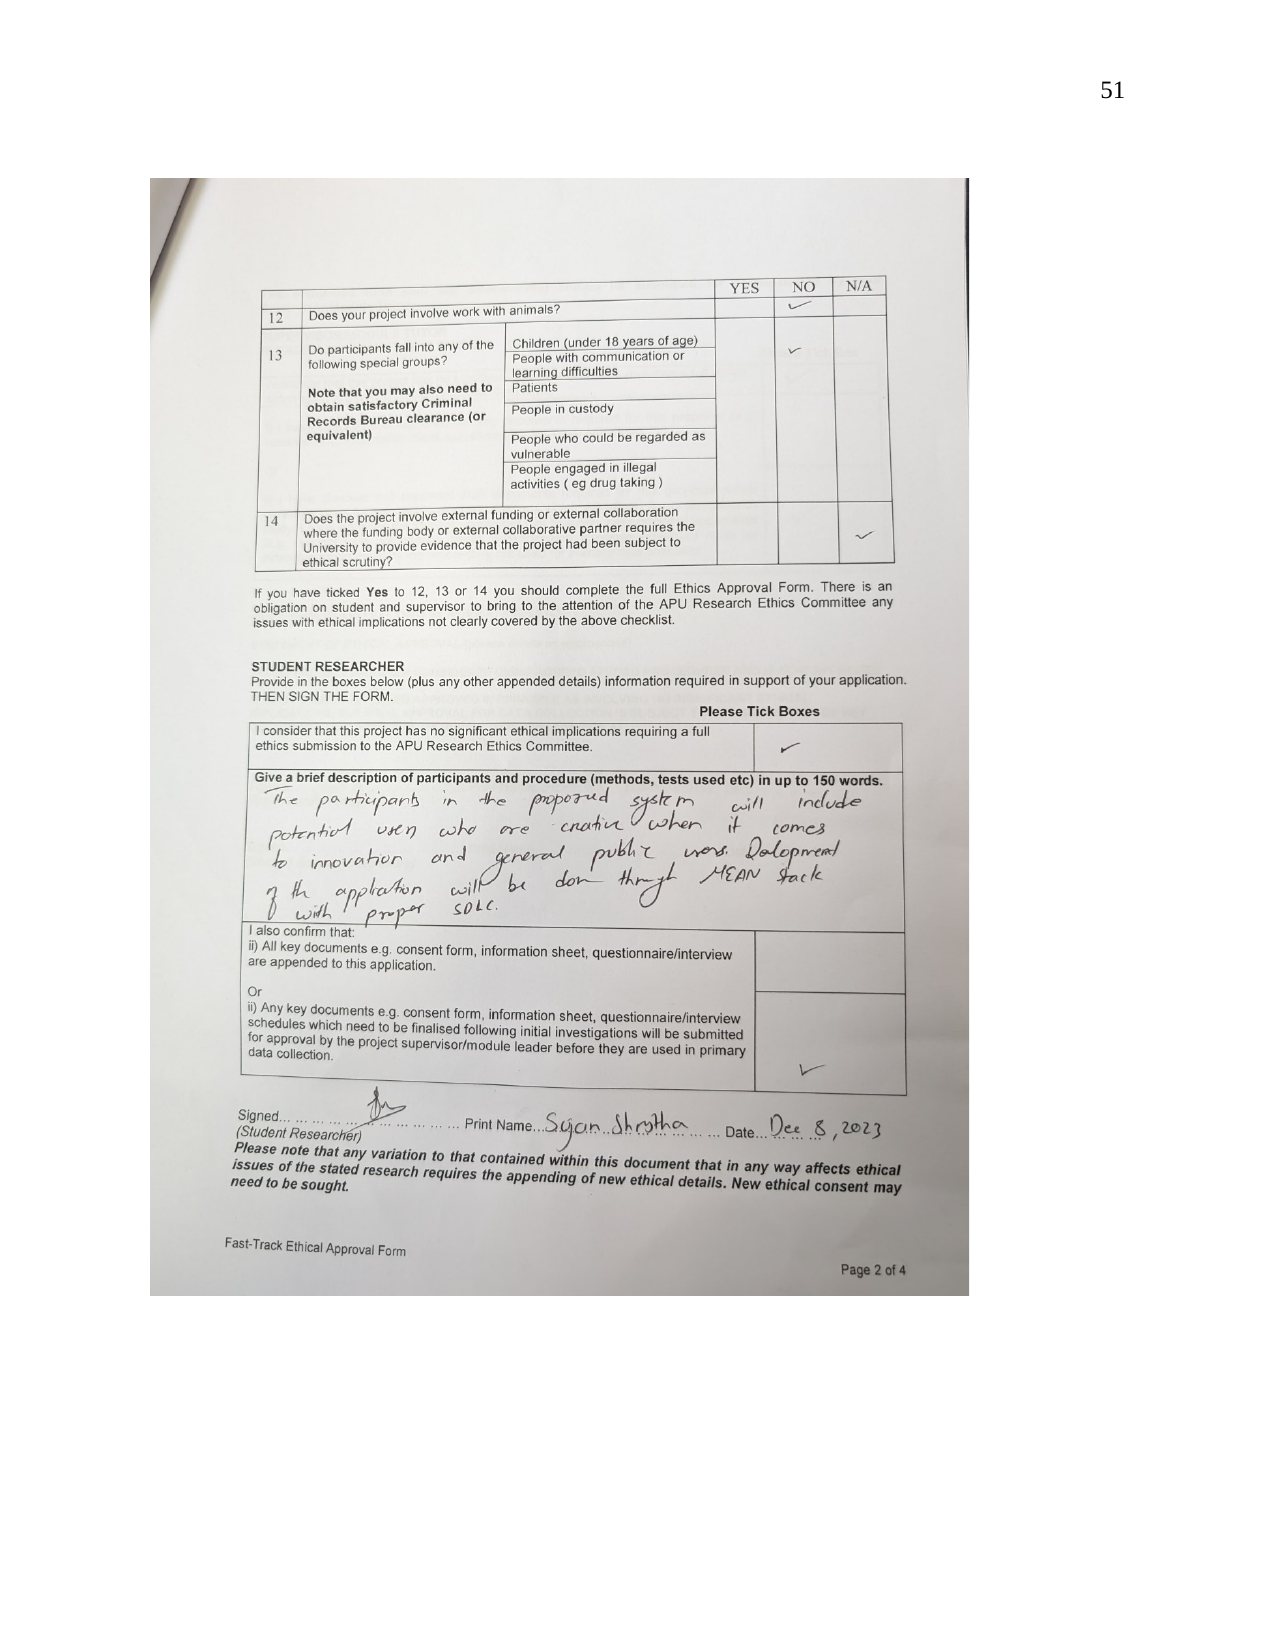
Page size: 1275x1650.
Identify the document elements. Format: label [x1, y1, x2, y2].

picture [150, 178, 970, 1296]
